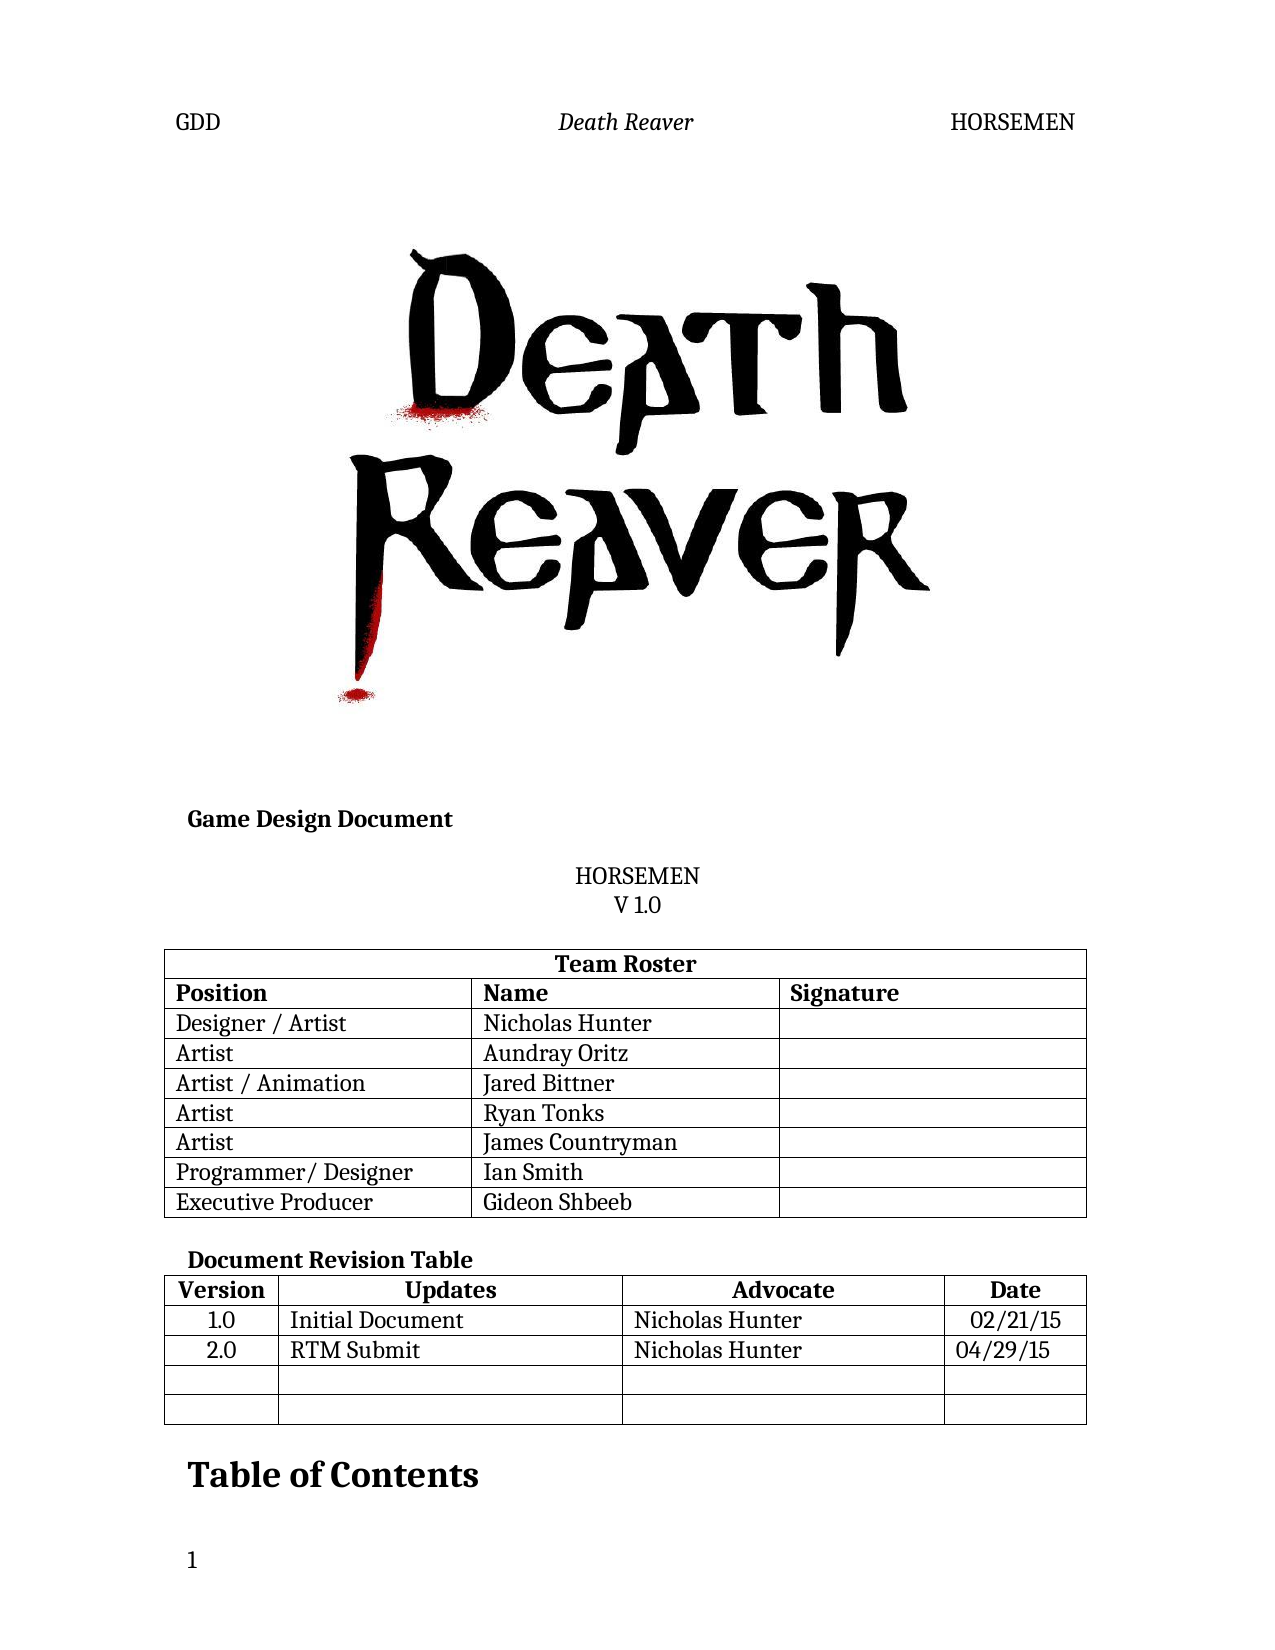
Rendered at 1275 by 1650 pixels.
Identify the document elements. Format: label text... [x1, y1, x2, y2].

table_cell 04/29/15 [945, 1336, 1086, 1364]
table_cell RTM Submit [279, 1336, 622, 1364]
table_cell Initial Document [279, 1306, 622, 1335]
table_cell [945, 1366, 1086, 1394]
table_cell Nicholas Hunter [623, 1336, 944, 1364]
table_cell [780, 1039, 1086, 1068]
table_cell [623, 1366, 944, 1394]
table_cell Executive Producer [165, 1188, 471, 1217]
table_cell Artist [165, 1099, 471, 1127]
table_cell [165, 1366, 278, 1394]
text V 1.0 [187, 891, 1087, 920]
text Table of Contents [187, 1454, 1087, 1497]
table_cell Designer / Artist [165, 1009, 471, 1038]
table_cell [780, 1128, 1086, 1157]
table_cell James Countryman [472, 1128, 779, 1157]
table_cell [780, 1009, 1086, 1038]
table_header Team Roster [165, 950, 1086, 978]
table_cell [780, 1158, 1086, 1187]
table_cell [165, 1395, 278, 1424]
table_cell Aundray Oritz [472, 1039, 779, 1068]
table_cell Signature [780, 979, 1086, 1008]
table_cell [623, 1395, 944, 1424]
text Game Design Document [187, 805, 1087, 833]
table_cell Artist [165, 1128, 471, 1157]
table_cell [279, 1366, 622, 1394]
table_cell Programmer/ Designer [165, 1158, 471, 1187]
table_cell 2.0 [165, 1336, 278, 1364]
table_cell Nicholas Hunter [472, 1009, 779, 1038]
table_cell [945, 1395, 1086, 1424]
table_header Version [165, 1276, 278, 1305]
table_cell Ian Smith [472, 1158, 779, 1187]
table_cell [279, 1395, 622, 1424]
table_cell [780, 1188, 1086, 1217]
picture [188, 165, 1087, 776]
text Document Revision Table [187, 1246, 1087, 1275]
table_cell Artist / Animation [165, 1069, 471, 1097]
table_header Updates [279, 1276, 622, 1305]
table_cell Gideon Shbeeb [472, 1188, 779, 1217]
table_cell Nicholas Hunter [623, 1306, 944, 1335]
table_cell 1.0 [165, 1306, 278, 1335]
table_cell Ryan Tonks [472, 1099, 779, 1127]
table_header Advocate [623, 1276, 944, 1305]
table_cell Name [472, 979, 779, 1008]
table_cell Position [165, 979, 471, 1008]
table_cell Artist [165, 1039, 471, 1068]
table_cell [780, 1099, 1086, 1127]
table_cell [780, 1069, 1086, 1097]
text HORSEMEN [187, 833, 1087, 891]
table_cell 02/21/15 [945, 1306, 1086, 1335]
table_header Date [945, 1276, 1086, 1305]
table_cell Jared Bittner [472, 1069, 779, 1097]
